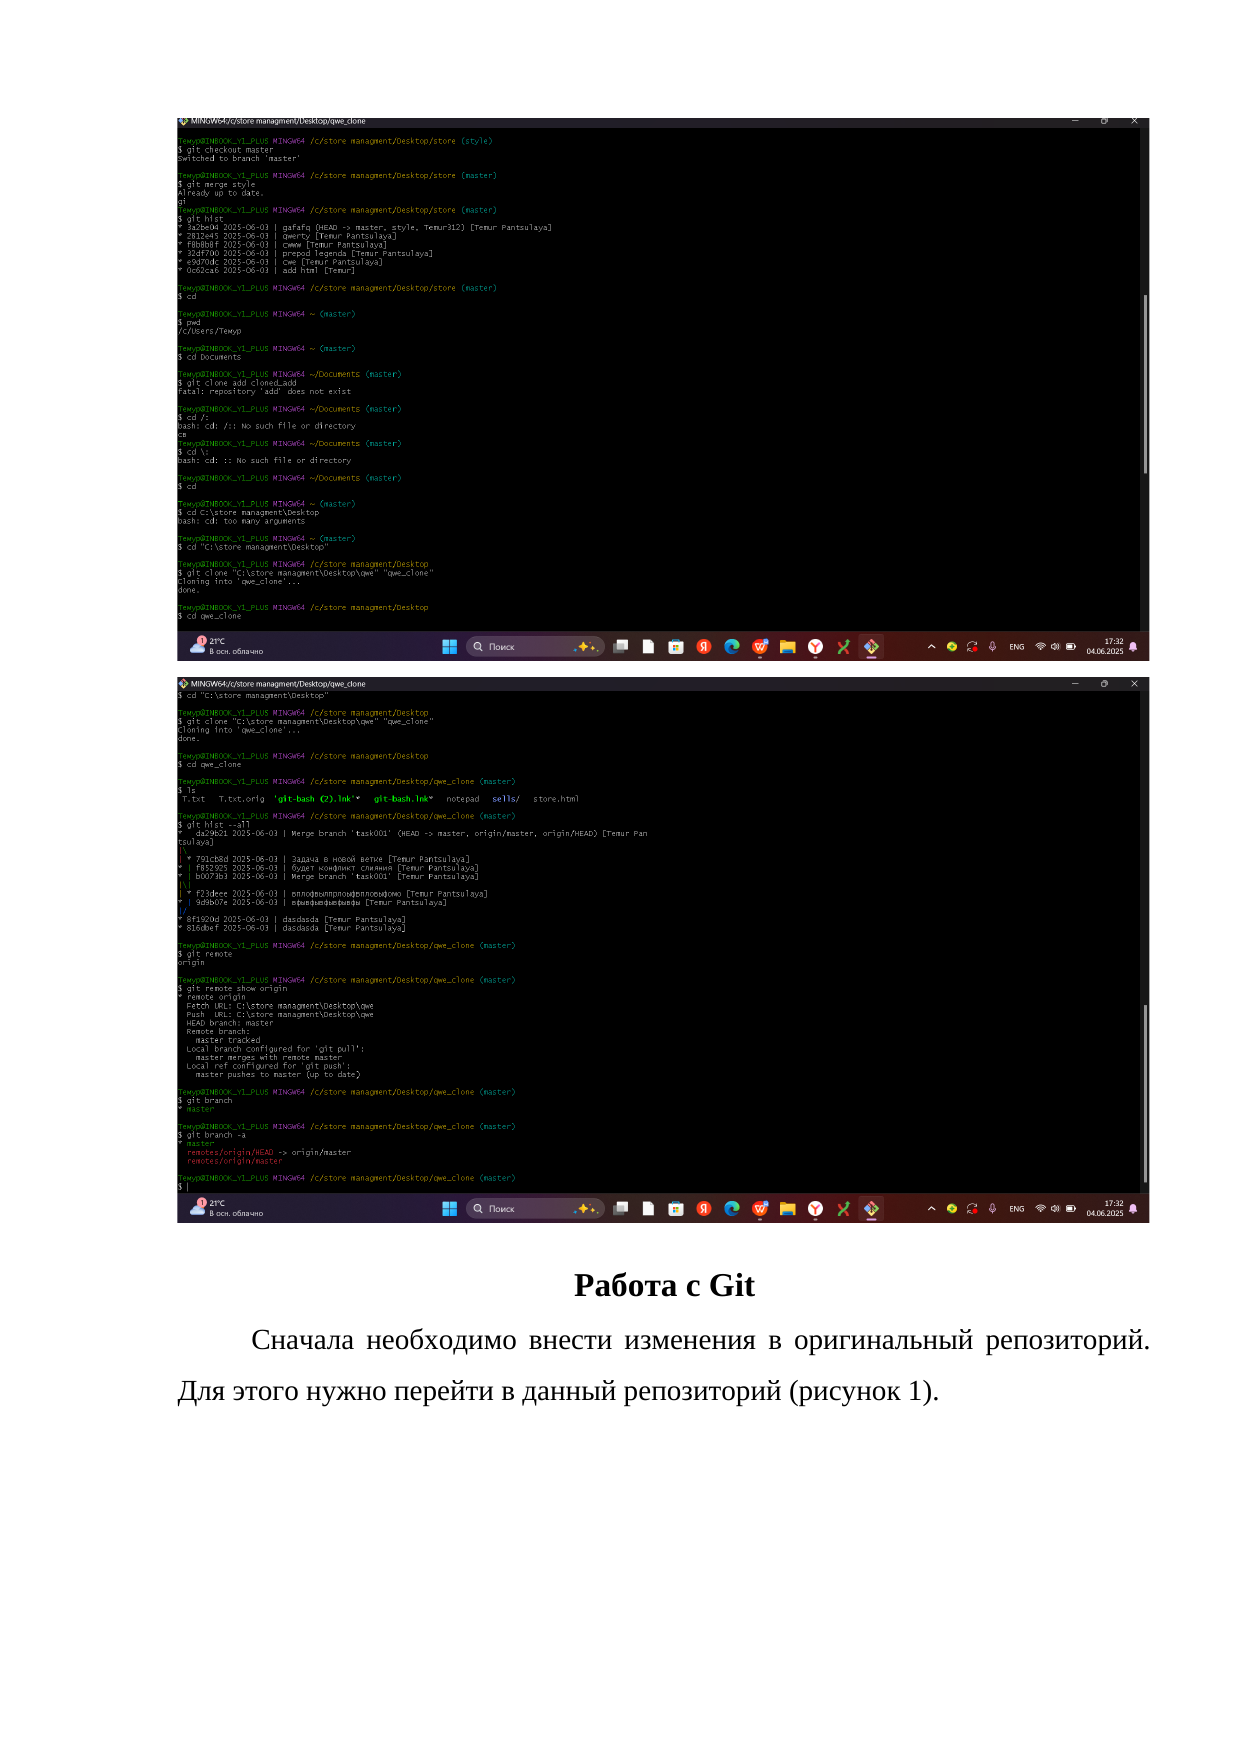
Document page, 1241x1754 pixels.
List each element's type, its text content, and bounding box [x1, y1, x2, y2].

picture [177, 118, 1150, 661]
picture [177, 677, 1150, 1223]
text Сначала необходимо внести изменения в оригинальный репозиторий. Для этого нужно перейти в данный репозиторий (рисунок 1). [177, 1322, 1152, 1406]
subtitle Работа с Git [177, 1265, 1152, 1303]
